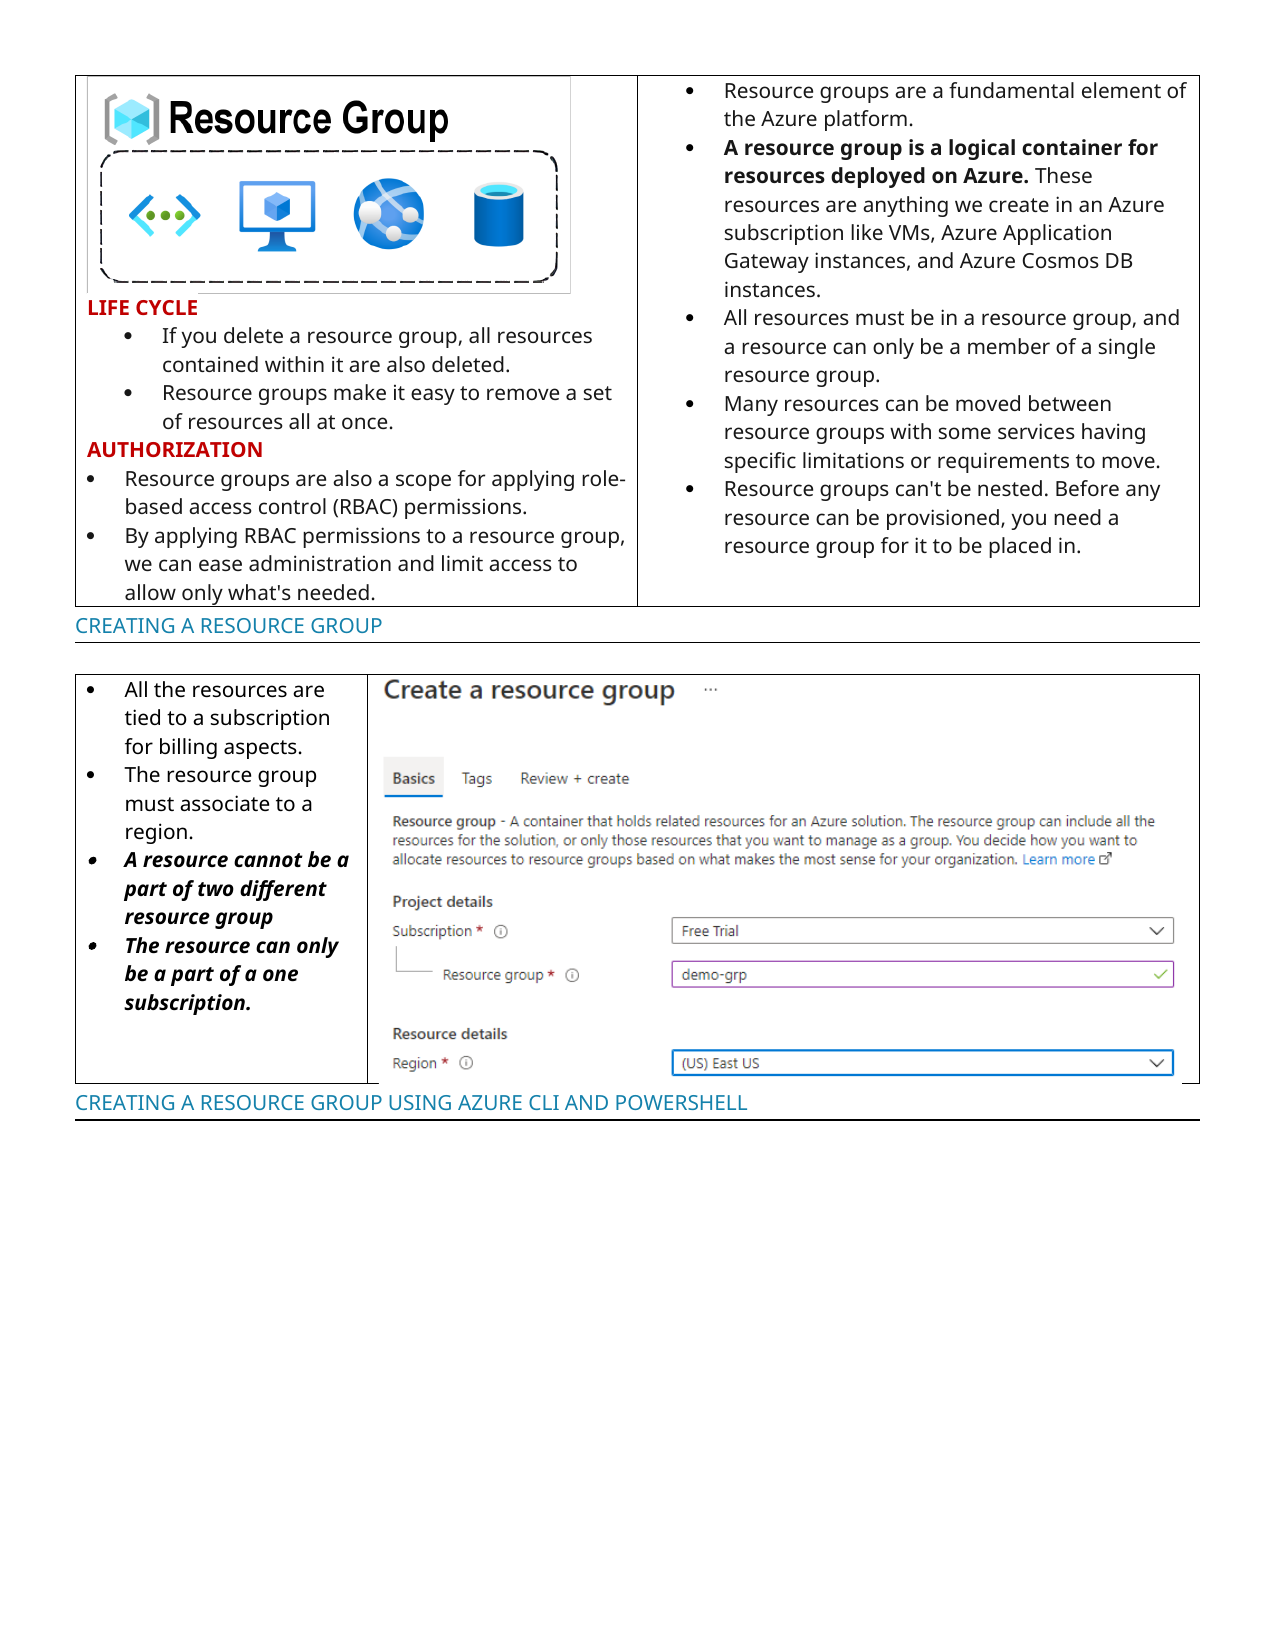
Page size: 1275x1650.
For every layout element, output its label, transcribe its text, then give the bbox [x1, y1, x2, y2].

table_header [368, 675, 378, 1083]
table_header [1182, 675, 1199, 1083]
table_header All the resources are tied to a subscription for billing aspects. The resource group must associate to a region. A resource cannot be a part of two different resource group The resource can only be a part of a one subscription. [76, 675, 367, 1083]
subtitle CREATING A RESOURCE GROUP USING AZURE CLI AND POWERSHELL [75, 1088, 1200, 1119]
picture [378, 675, 1182, 1084]
table_header LIFE CYCLE If you delete a resource group, all resources contained within it are also deleted. Resource groups make it easy to remove a set of resources all at once. AUTHORIZATION Resource groups are also a scope for applying role-based access control (RBAC) permissions. By applying RBAC permissions to a resource group, we can ease administration and limit access to allow only what's needed. [76, 76, 637, 606]
table_header Resource groups are a fundamental element of the Azure platform. A resource group is a logical container for resources deployed on Azure. These resources are anything we create in an Azure subscription like VMs, Azure Application Gateway instances, and Azure Cosmos DB instances. All resources must be in a resource group, and a resource can only be a member of a single resource group. Many resources can be moved between resource groups with some services having specific limitations or requirements to move. Resource groups can't be nested. Before any resource can be provisioned, you need a resource group for it to be placed in. [638, 76, 1199, 606]
subtitle CREATING A RESOURCE GROUP [75, 611, 1200, 642]
picture [86, 76, 571, 294]
